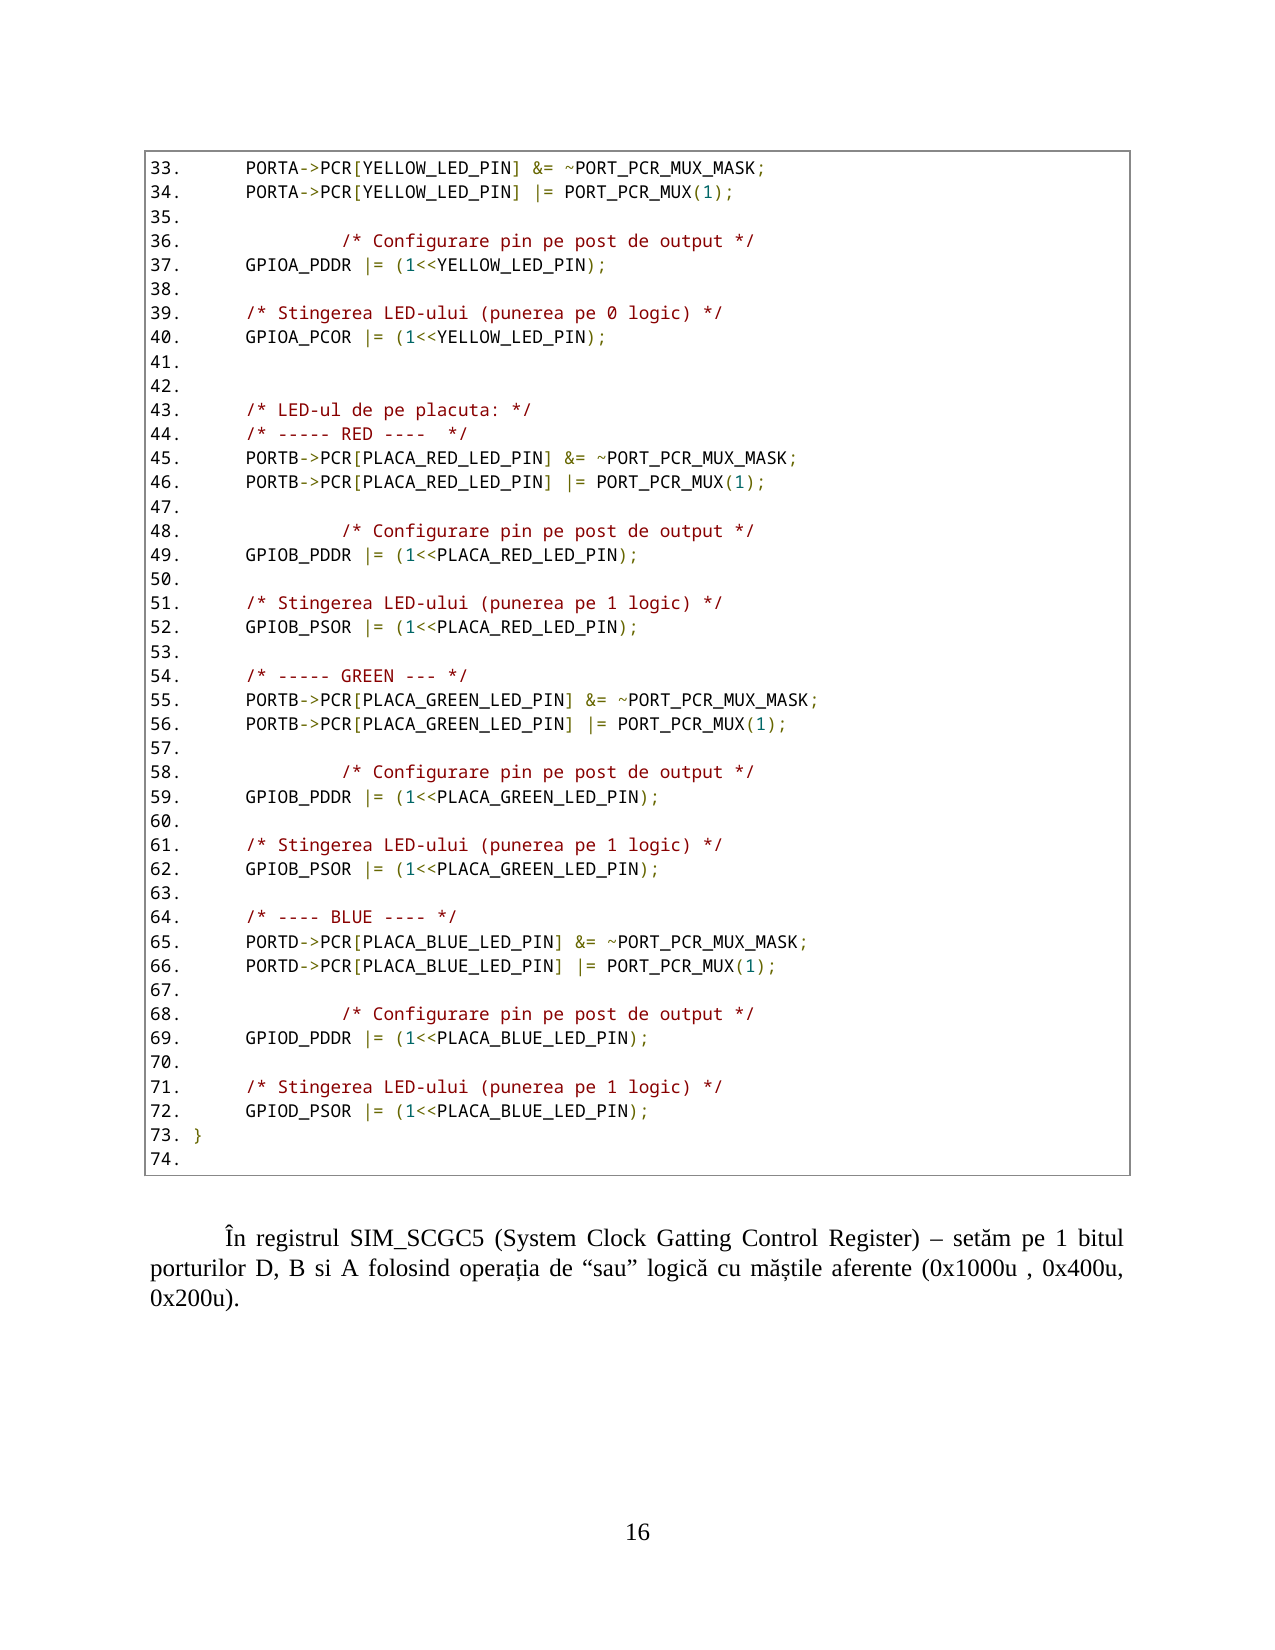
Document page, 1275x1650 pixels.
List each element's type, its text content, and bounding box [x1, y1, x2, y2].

text 48. /* Configurare pin pe post de output */ [150, 518, 1125, 542]
text 37. GPIOA_PDDR |= (1<<YELLOW_LED_PIN); [150, 252, 1125, 277]
text 36. /* Configurare pin pe post de output */ [150, 228, 1125, 252]
text 62. GPIOB_PSOR |= (1<<PLACA_GREEN_LED_PIN); [150, 857, 1125, 881]
text 41. [150, 349, 1125, 373]
text 72. GPIOD_PSOR |= (1<<PLACA_BLUE_LED_PIN); [150, 1098, 1125, 1122]
text 54. /* ----- GREEN --- */ [150, 663, 1125, 687]
text 67. [150, 977, 1125, 1002]
text 61. /* Stingerea LED-ului (punerea pe 1 logic) */ [150, 832, 1125, 857]
text 51. /* Stingerea LED-ului (punerea pe 1 logic) */ [150, 591, 1125, 615]
text 66. PORTD->PCR[PLACA_BLUE_LED_PIN] |= PORT_PCR_MUX(1); [150, 953, 1125, 977]
text 50. [150, 567, 1125, 591]
text 34. PORTA->PCR[YELLOW_LED_PIN] |= PORT_PCR_MUX(1); [150, 180, 1125, 204]
text 47. [150, 494, 1125, 518]
text 55. PORTB->PCR[PLACA_GREEN_LED_PIN] &= ~PORT_PCR_MUX_MASK; [150, 687, 1125, 712]
text 53. [150, 639, 1125, 663]
text 63. [150, 881, 1125, 905]
text 38. [150, 277, 1125, 301]
text 59. GPIOB_PDDR |= (1<<PLACA_GREEN_LED_PIN); [150, 784, 1125, 808]
text În registrul SIM_SCGC5 (System Clock Gatting Control Register) – setăm pe 1 bitul porturilor D, B si A folosind operația de “sau” logică cu măștile aferente (0x1000u , 0x400u, 0x200u). [150, 1223, 1125, 1312]
text 68. /* Configurare pin pe post de output */ [150, 1002, 1125, 1026]
text 46. PORTB->PCR[PLACA_RED_LED_PIN] |= PORT_PCR_MUX(1); [150, 470, 1125, 494]
text 71. /* Stingerea LED-ului (punerea pe 1 logic) */ [150, 1074, 1125, 1098]
text 73. } [150, 1122, 1125, 1141]
text 70. [150, 1050, 1125, 1074]
text 39. /* Stingerea LED-ului (punerea pe 0 logic) */ [150, 301, 1125, 325]
text 40. GPIOA_PCOR |= (1<<YELLOW_LED_PIN); [150, 325, 1125, 349]
text 58. /* Configurare pin pe post de output */ [150, 760, 1125, 784]
text 35. [150, 204, 1125, 228]
text 44. /* ----- RED ---- */ [150, 422, 1125, 446]
text 60. [150, 808, 1125, 832]
text 65. PORTD->PCR[PLACA_BLUE_LED_PIN] &= ~PORT_PCR_MUX_MASK; [150, 929, 1125, 953]
text 64. /* ---- BLUE ---- */ [150, 905, 1125, 929]
text 42. [150, 373, 1125, 397]
text 74. [146, 1141, 1129, 1175]
text 52. GPIOB_PSOR |= (1<<PLACA_RED_LED_PIN); [150, 615, 1125, 639]
text 45. PORTB->PCR[PLACA_RED_LED_PIN] &= ~PORT_PCR_MUX_MASK; [150, 446, 1125, 470]
text 49. GPIOB_PDDR |= (1<<PLACA_RED_LED_PIN); [150, 542, 1125, 567]
text 33. PORTA->PCR[YELLOW_LED_PIN] &= ~PORT_PCR_MUX_MASK; [146, 152, 1129, 180]
text 56. PORTB->PCR[PLACA_GREEN_LED_PIN] |= PORT_PCR_MUX(1); [150, 712, 1125, 736]
text 69. GPIOD_PDDR |= (1<<PLACA_BLUE_LED_PIN); [150, 1026, 1125, 1050]
text 57. [150, 736, 1125, 760]
text 43. /* LED-ul de pe placuta: */ [150, 397, 1125, 422]
